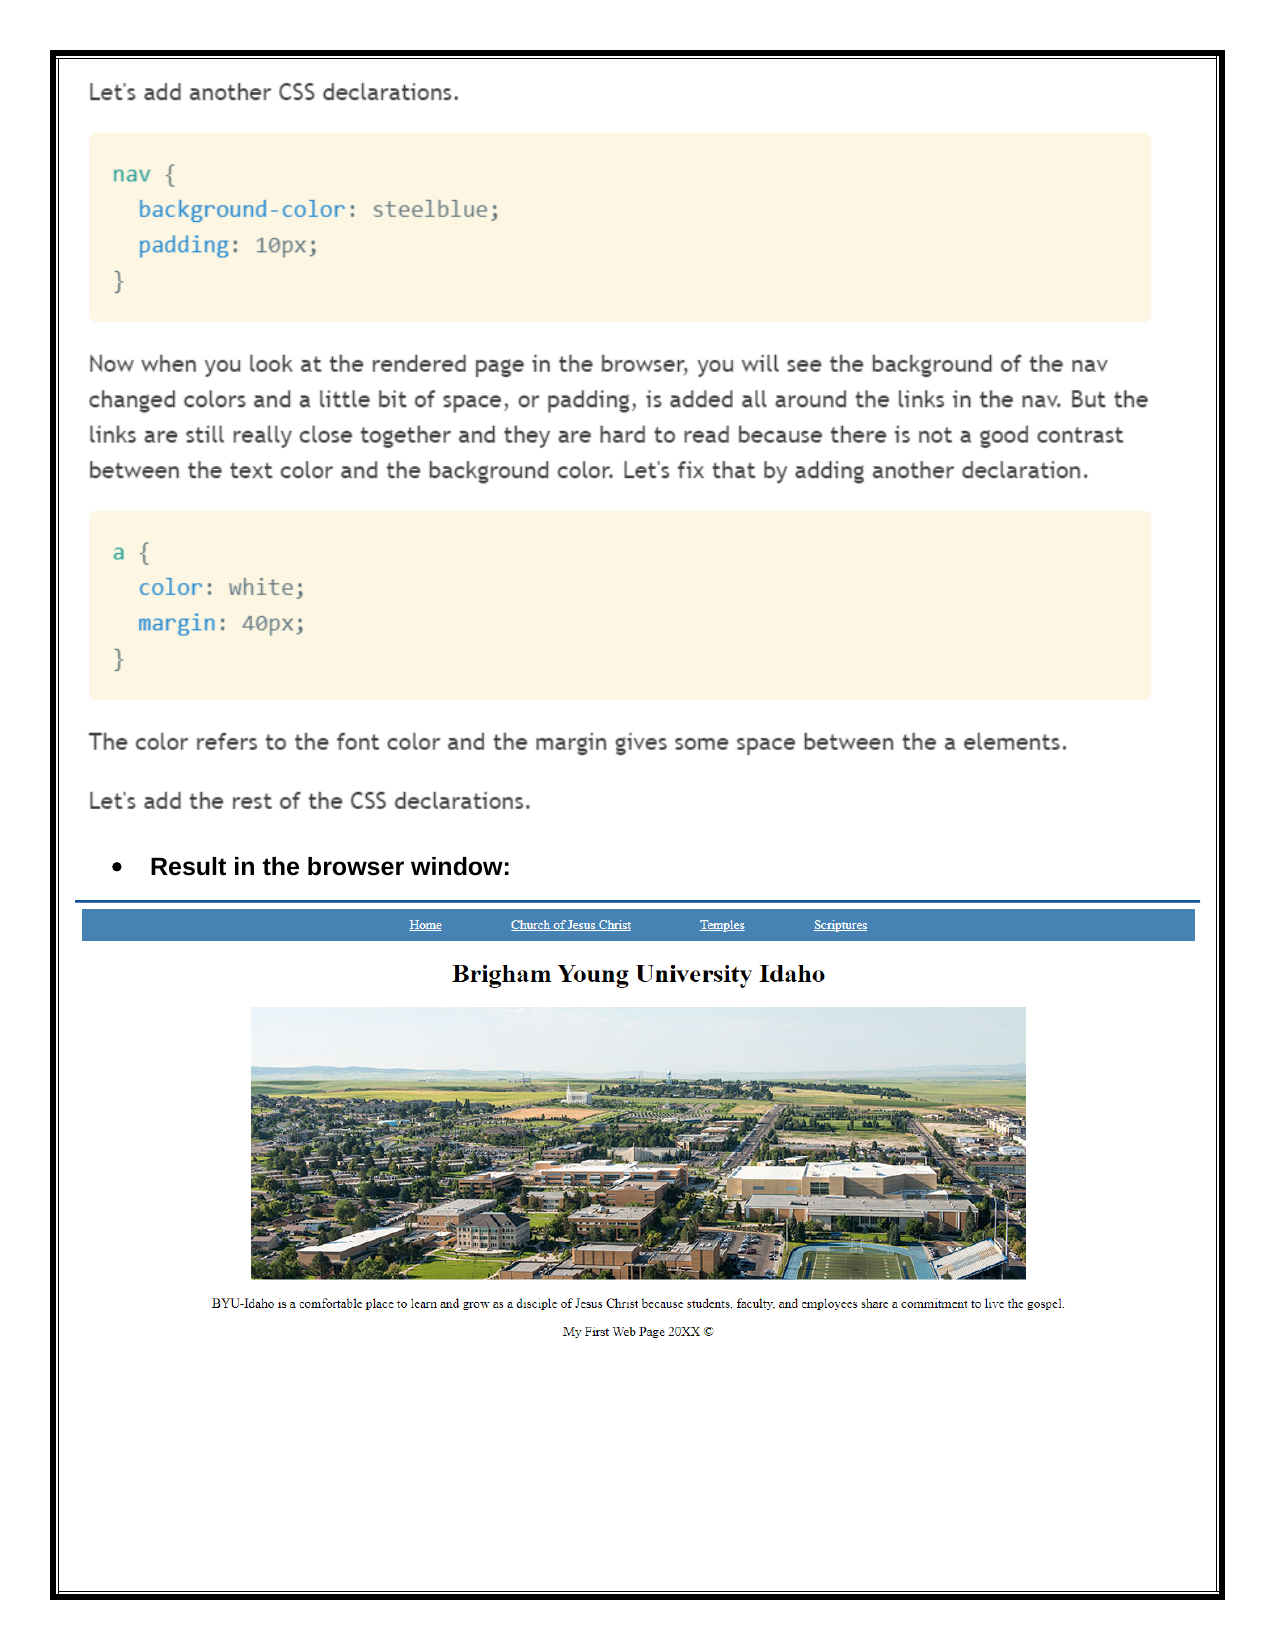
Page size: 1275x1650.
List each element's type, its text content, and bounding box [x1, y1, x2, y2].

list Result in the browser window: [112, 852, 1200, 881]
picture [75, 75, 1200, 834]
picture [75, 900, 1200, 1394]
